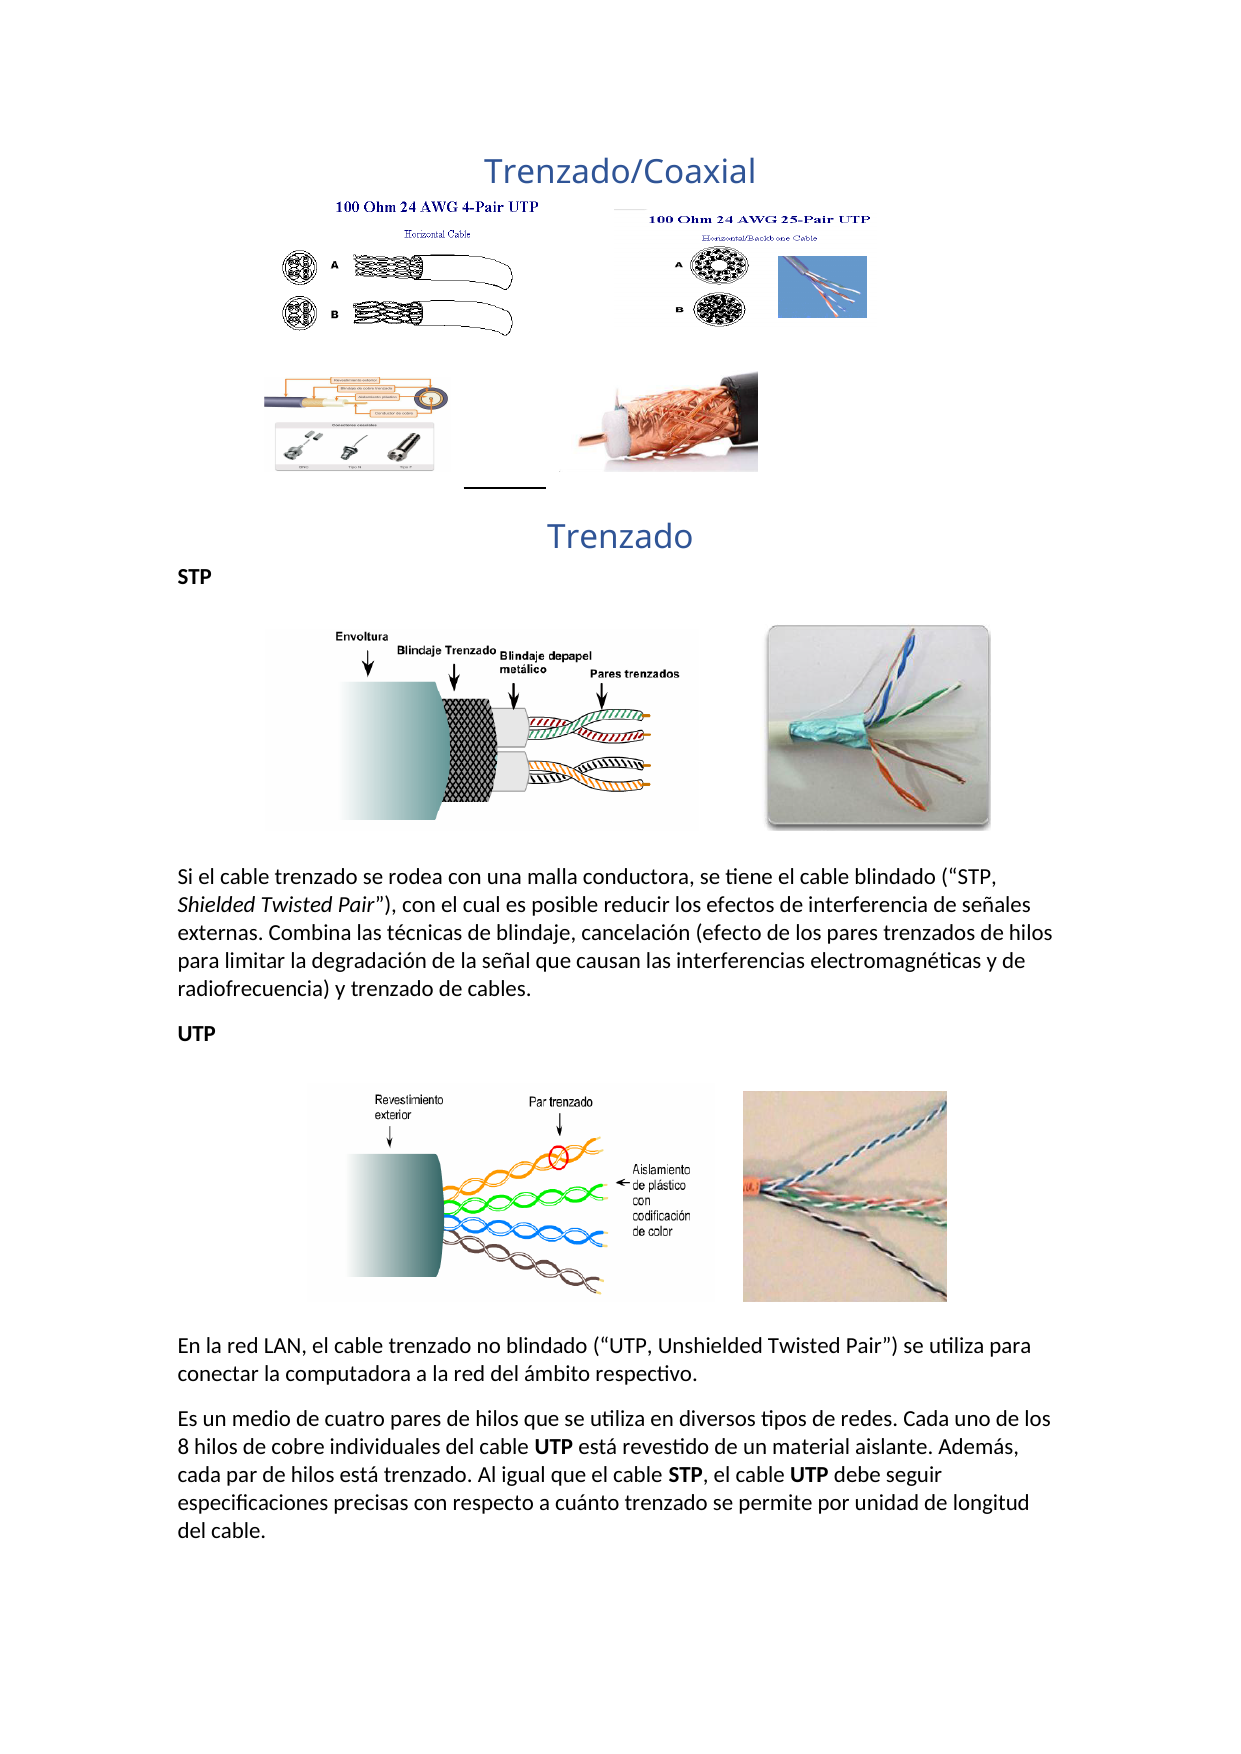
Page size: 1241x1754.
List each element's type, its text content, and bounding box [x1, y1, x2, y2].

text UTP [177, 1019, 1063, 1047]
text STP [177, 562, 1063, 590]
picture [743, 1091, 947, 1302]
subtitle Trenzado [177, 513, 1063, 558]
subtitle Trenzado/Coaxial [177, 148, 1063, 193]
text En la red LAN, el cable trenzado no blindado (“UTP, Unshielded Twisted Pair”) se utiliza para conectar la computadora a la red del ámbito respectivo. [177, 1331, 1063, 1387]
picture [251, 196, 595, 339]
picture [559, 370, 758, 472]
text Es un medio de cuatro pares de hilos que se utiliza en diversos tipos de redes. Cada uno de los 8 hilos de cobre individuales del cable UTP está revestido de un material aislante. Además, cada par de hilos está trenzado. Al igual que el cable STP, el cable UTP debe seguir especificaciones precisas con respecto a cuánto trenzado se permite por unidad de longitud del cable. [177, 1404, 1063, 1544]
picture [614, 209, 877, 327]
picture [760, 623, 991, 831]
text Si el cable trenzado se rodea con una malla conductora, se tiene el cable blindado (“STP, Shielded Twisted Pair”), con el cual es posible reducir los efectos de interferencia de señales externas. Combina las técnicas de blindaje, cancelación (efecto de los pares trenzados de hilos para limitar la degradación de la señal que causan las interferencias electromagnéticas y de radiofrecuencia) y trenzado de cables. [177, 862, 1063, 1002]
